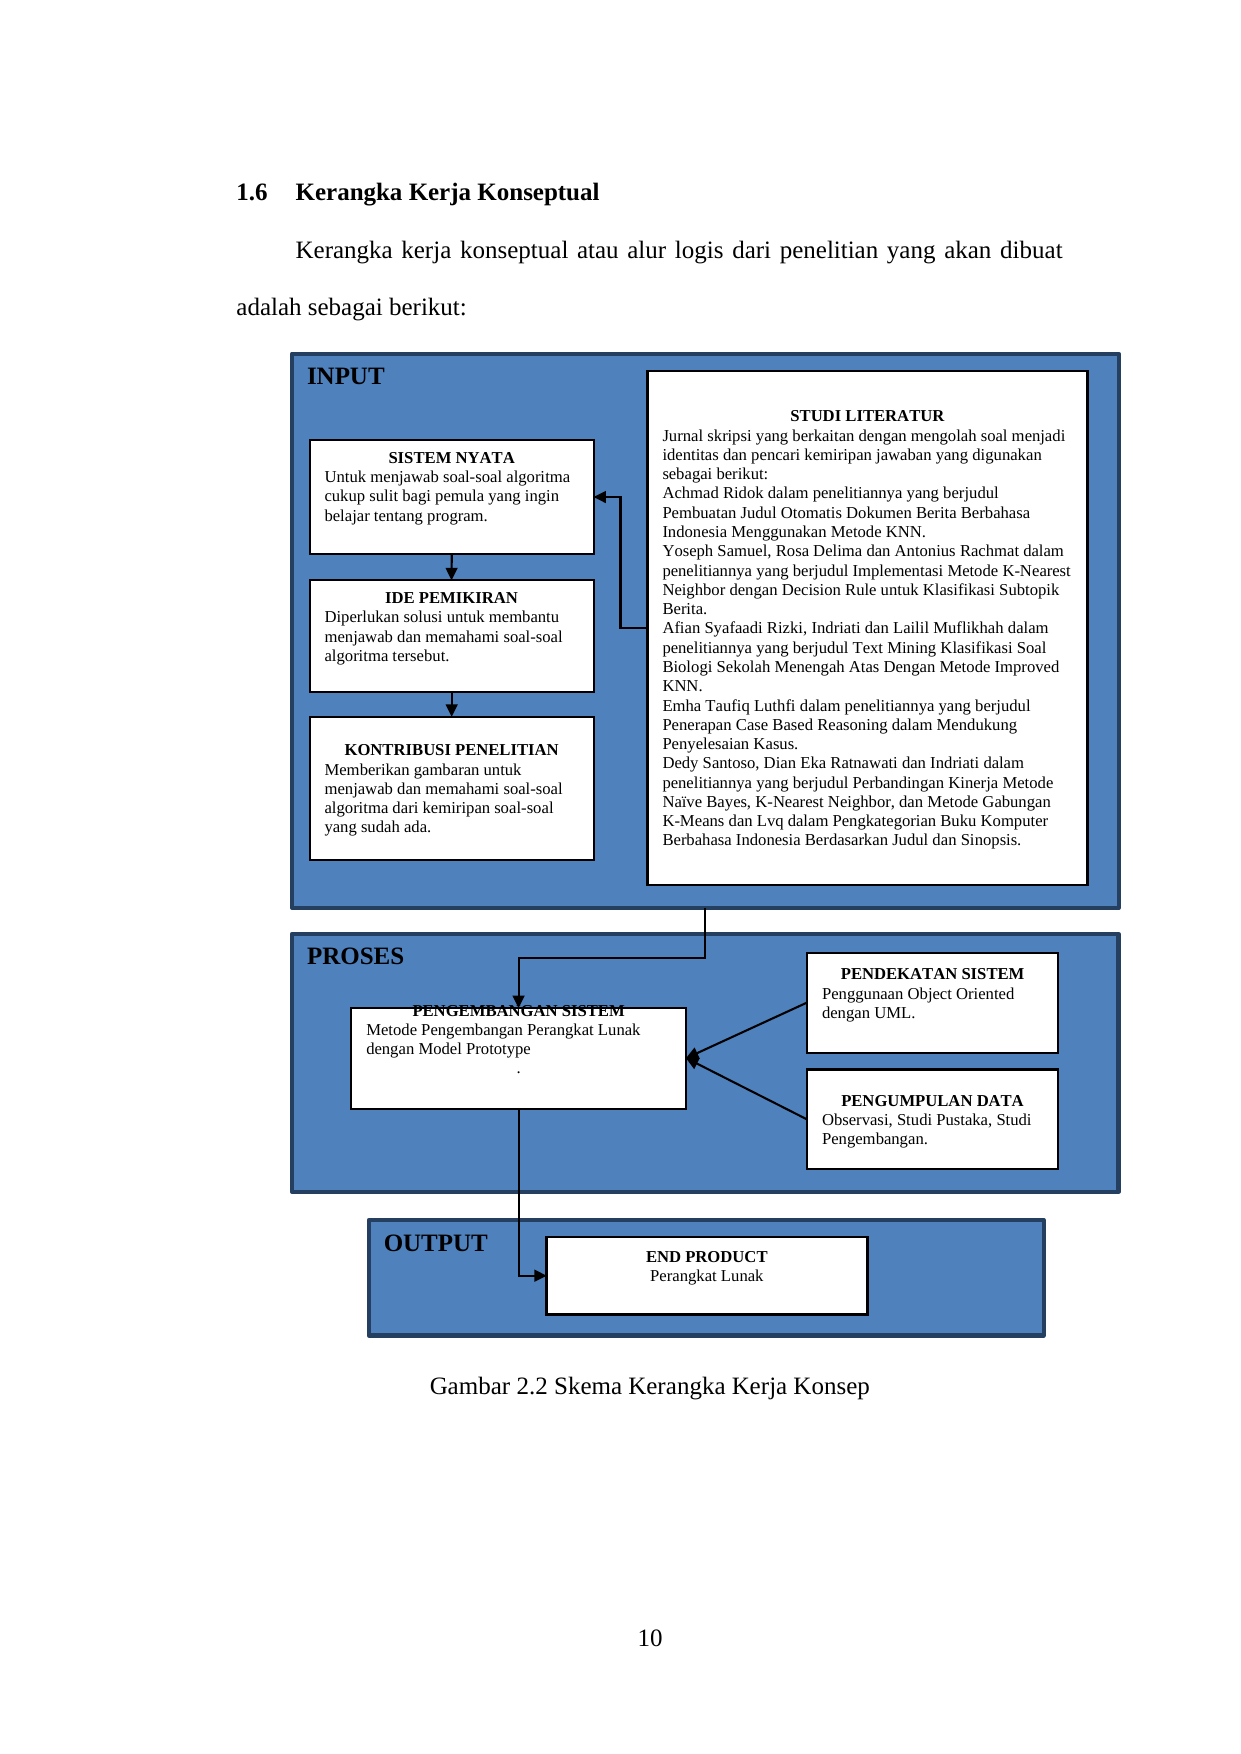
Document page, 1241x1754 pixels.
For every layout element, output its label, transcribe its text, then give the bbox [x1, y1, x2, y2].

text Gambar 2.2 Skema Kerangka Kerja Konsep [236, 1371, 1063, 1400]
subtitle Kerangka Kerja Konseptual [236, 177, 1063, 206]
text Kerangka kerja konseptual atau alur logis dari penelitian yang akan dibuat adalah sebagai berikut: [236, 235, 1063, 321]
